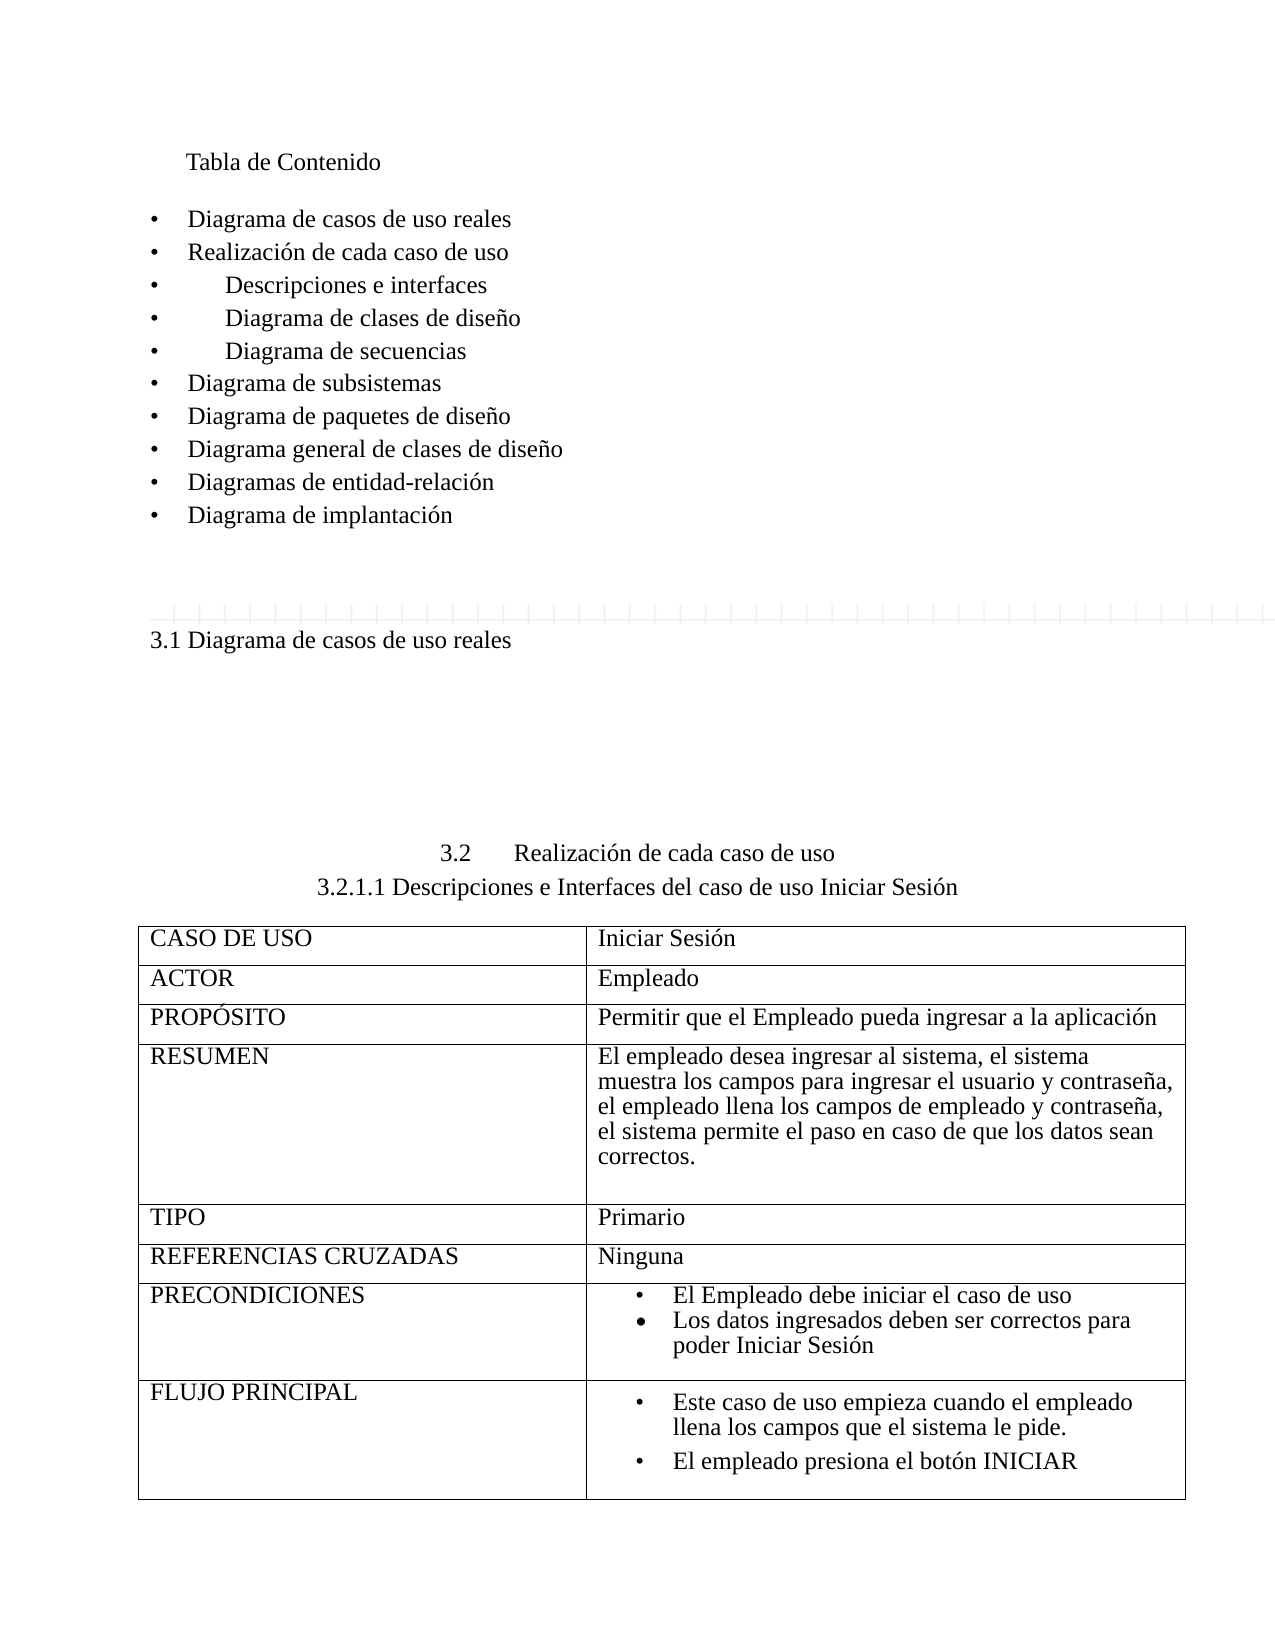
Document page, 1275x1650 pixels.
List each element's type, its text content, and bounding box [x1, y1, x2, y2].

list Diagrama de paquetes de diseño [150, 405, 1125, 430]
text 3.1 Diagrama de casos de uso reales [150, 624, 1125, 653]
table_cell FLUJO PRINCIPAL [139, 1381, 586, 1499]
list Diagrama de clases de diseño [150, 306, 1125, 331]
table_cell Permitir que el Empleado pueda ingresar a la aplicación [587, 1005, 1185, 1044]
text Tabla de Contenido [186, 150, 1125, 175]
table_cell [587, 1381, 1185, 1499]
table_cell ACTOR [139, 966, 586, 1004]
table_cell Empleado [587, 966, 1185, 1004]
table_header Iniciar Sesión [587, 927, 1185, 965]
table_cell TIPO [139, 1205, 586, 1243]
table_cell RESUMEN [139, 1045, 586, 1204]
list Diagrama de casos de uso reales [150, 208, 1125, 233]
list Diagrama de implantación [150, 503, 1125, 528]
table_header CASO DE USO [139, 927, 586, 965]
table_cell Ninguna [587, 1245, 1185, 1283]
list Diagrama general de clases de diseño [150, 437, 1125, 462]
table_cell El Empleado debe iniciar el caso de uso Los datos ingresados deben ser correctos para poder Iniciar Sesión [587, 1284, 1185, 1380]
list Diagrama de subsistemas [150, 372, 1125, 397]
table_cell Primario [587, 1205, 1185, 1243]
table_cell El empleado desea ingresar al sistema, el sistema muestra los campos para ingresar el usuario y contraseña, el empleado llena los campos de empleado y contraseña, el sistema permite el paso en caso de que los datos sean correctos. [587, 1045, 1185, 1204]
text 3.2 Realización de cada caso de uso [150, 841, 1125, 866]
list Diagrama de secuencias [150, 339, 1125, 364]
list Descripciones e interfaces [150, 273, 1125, 298]
table_cell REFERENCIAS CRUZADAS [139, 1245, 586, 1283]
list Diagramas de entidad-relación [150, 470, 1125, 495]
list Realización de cada caso de uso [150, 241, 1125, 266]
table_cell PROPÓSITO [139, 1005, 586, 1044]
table_cell PRECONDICIONES [139, 1284, 586, 1380]
text 3.2.1.1 Descripciones e Interfaces del caso de uso Iniciar Sesión [150, 876, 1125, 901]
